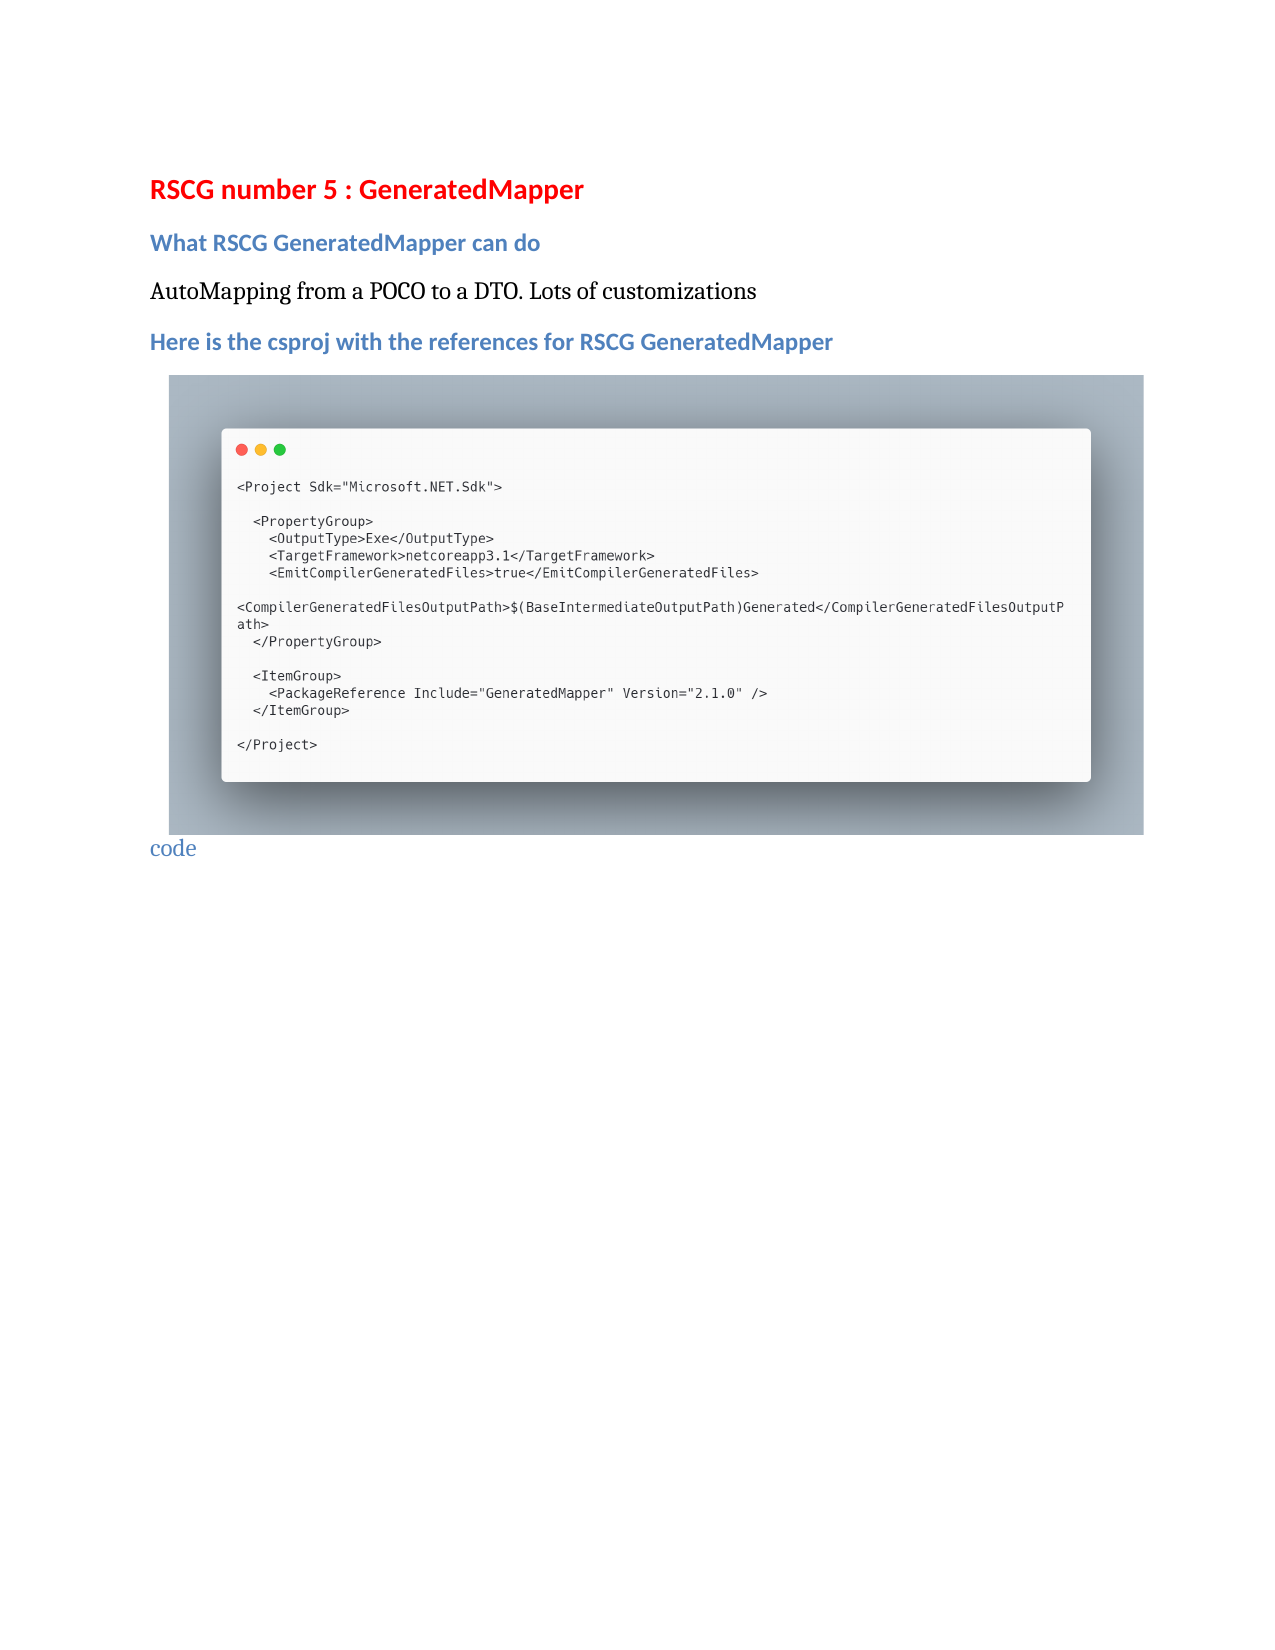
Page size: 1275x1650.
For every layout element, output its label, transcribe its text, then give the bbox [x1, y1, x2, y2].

subtitle Here is the csproj with the references for RSCG GeneratedMapper [150, 326, 1125, 357]
subtitle RSCG number 5 : GeneratedMapper [150, 171, 1125, 206]
picture [168, 375, 1144, 835]
text AutoMapping from a POCO to a DTO. Lots of customizations [150, 277, 1125, 305]
subtitle What RSCG GeneratedMapper can do [150, 227, 1125, 258]
